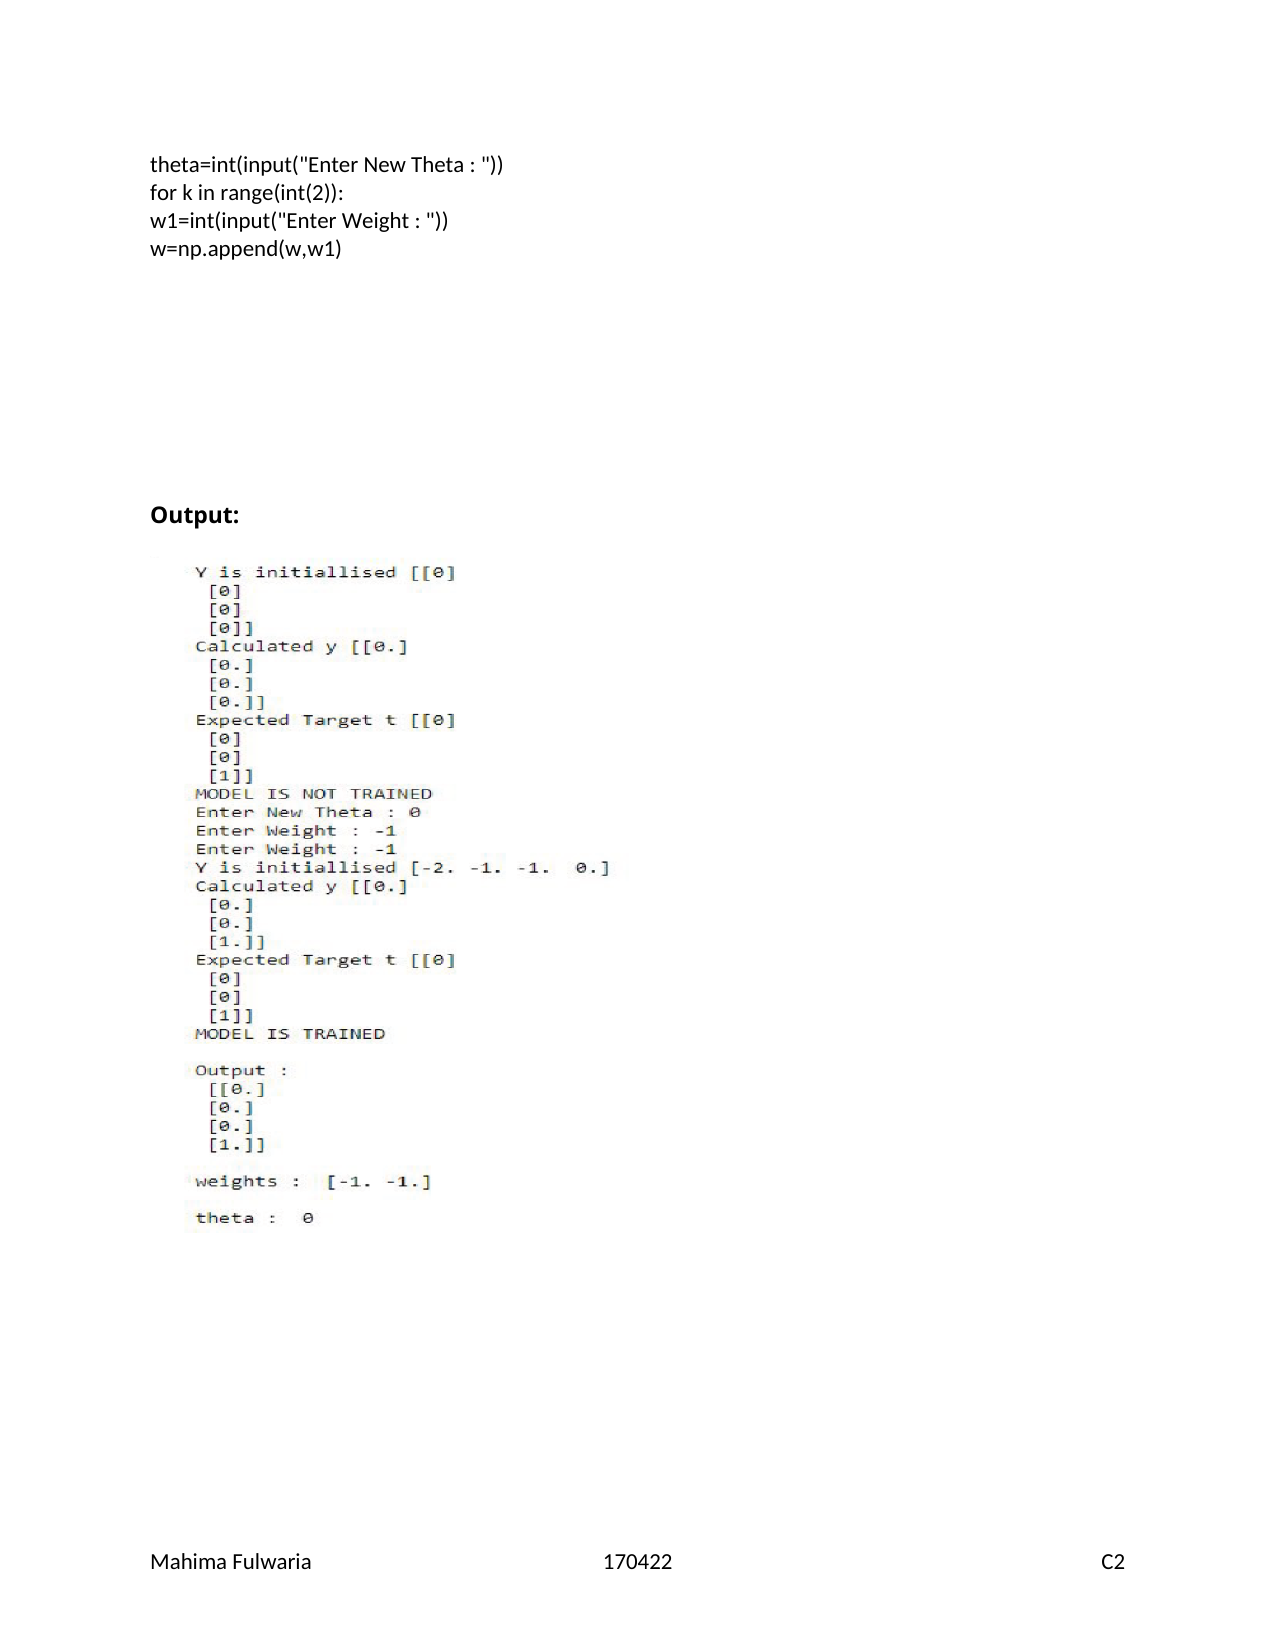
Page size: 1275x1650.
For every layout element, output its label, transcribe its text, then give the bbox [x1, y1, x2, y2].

text w1=int(input("Enter Weight : ")) [150, 206, 1125, 234]
text w=np.append(w,w1) [150, 234, 1125, 262]
text for k in range(int(2)): [150, 178, 1125, 206]
text Output: [150, 499, 1125, 530]
picture [150, 556, 696, 1248]
text theta=int(input("Enter New Theta : ")) [150, 150, 1125, 178]
